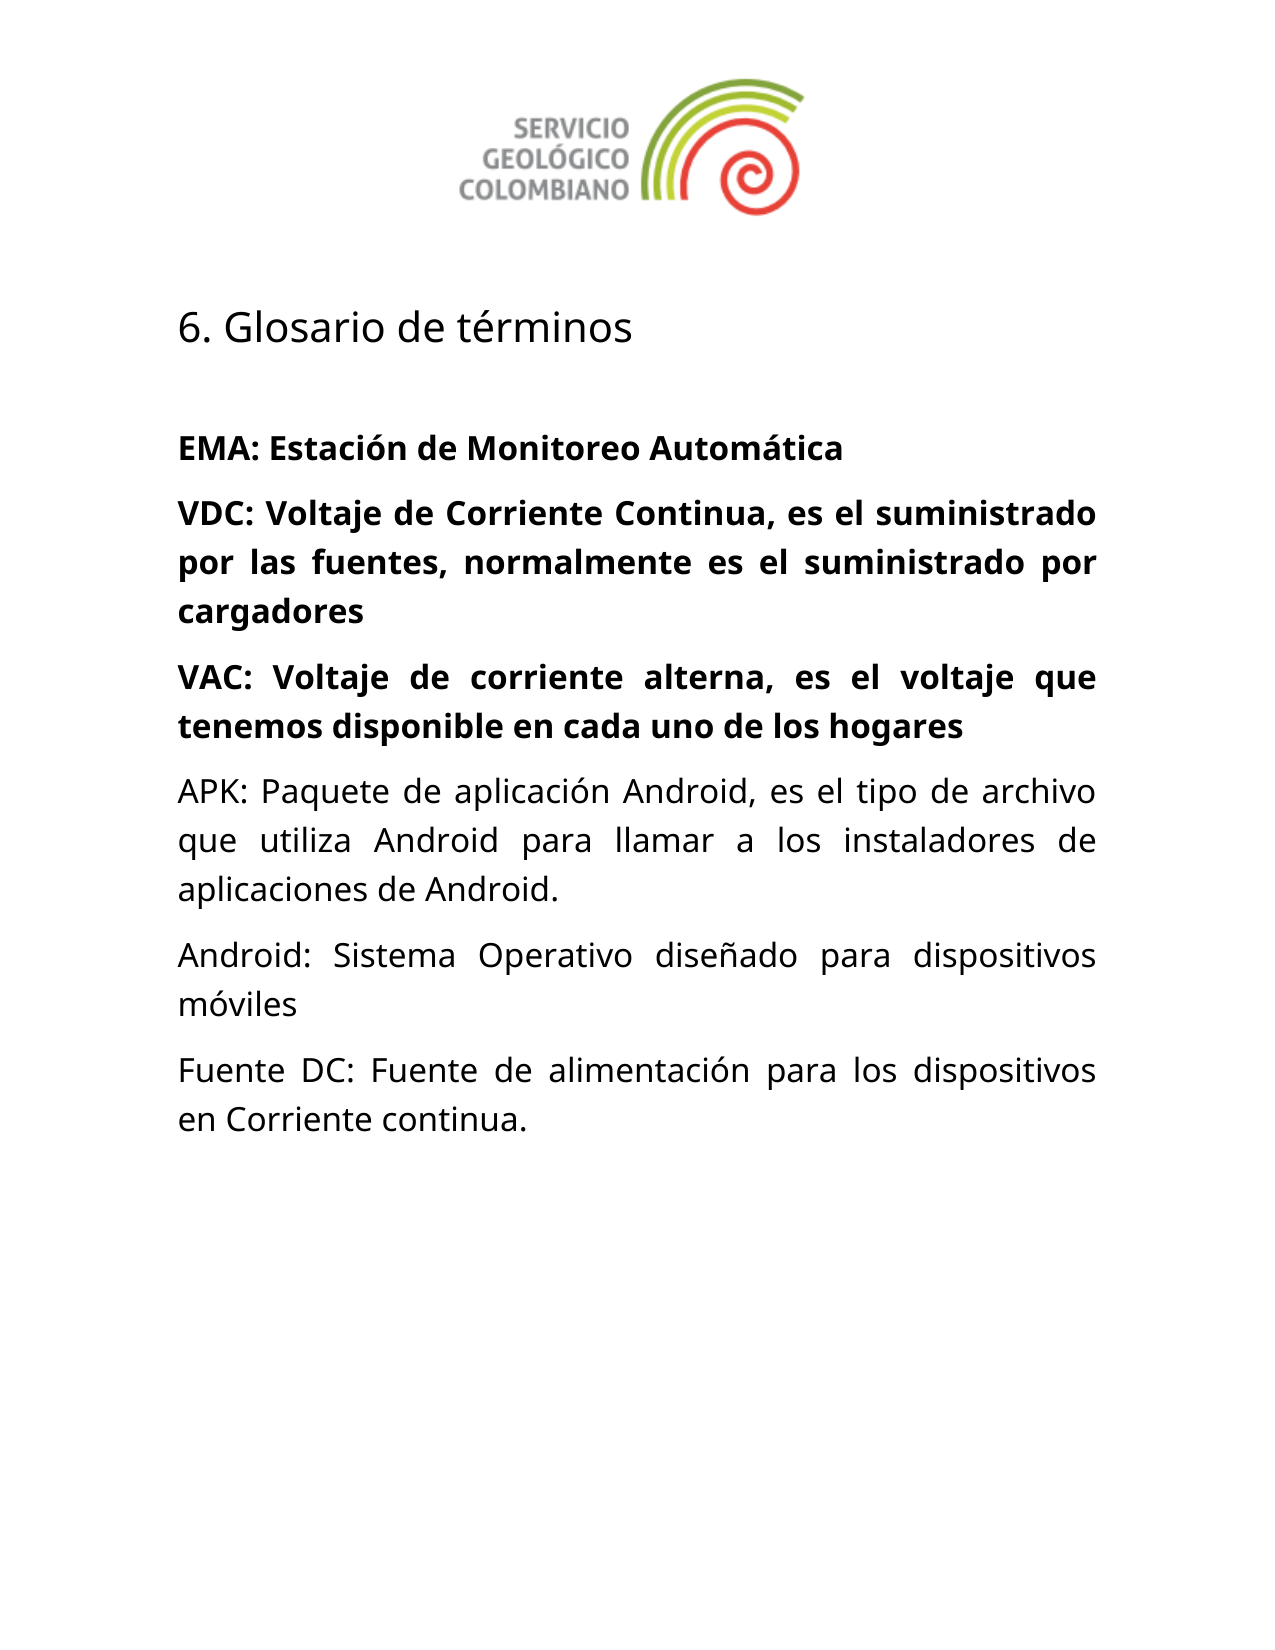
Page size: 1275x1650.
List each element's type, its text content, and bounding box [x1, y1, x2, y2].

text VDC: Voltaje de Corriente Continua, es el suministrado por las fuentes, normalmente es el suministrado por cargadores [177, 490, 1098, 633]
text EMA: Estación de Monitoreo Automática [177, 424, 1098, 470]
subtitle 6. Glosario de términos [177, 298, 1098, 354]
picture [452, 73, 823, 224]
text Android: Sistema Operativo diseñado para dispositivos móviles [177, 932, 1098, 1026]
text VAC: Voltaje de corriente alterna, es el voltaje que tenemos disponible en cada uno de los hogares [177, 654, 1098, 748]
text APK: Paquete de aplicación Android, es el tipo de archivo que utiliza Android para llamar a los instaladores de aplicaciones de Android. [177, 768, 1098, 912]
text Fuente DC: Fuente de alimentación para los dispositivos en Corriente continua. [177, 1046, 1098, 1141]
